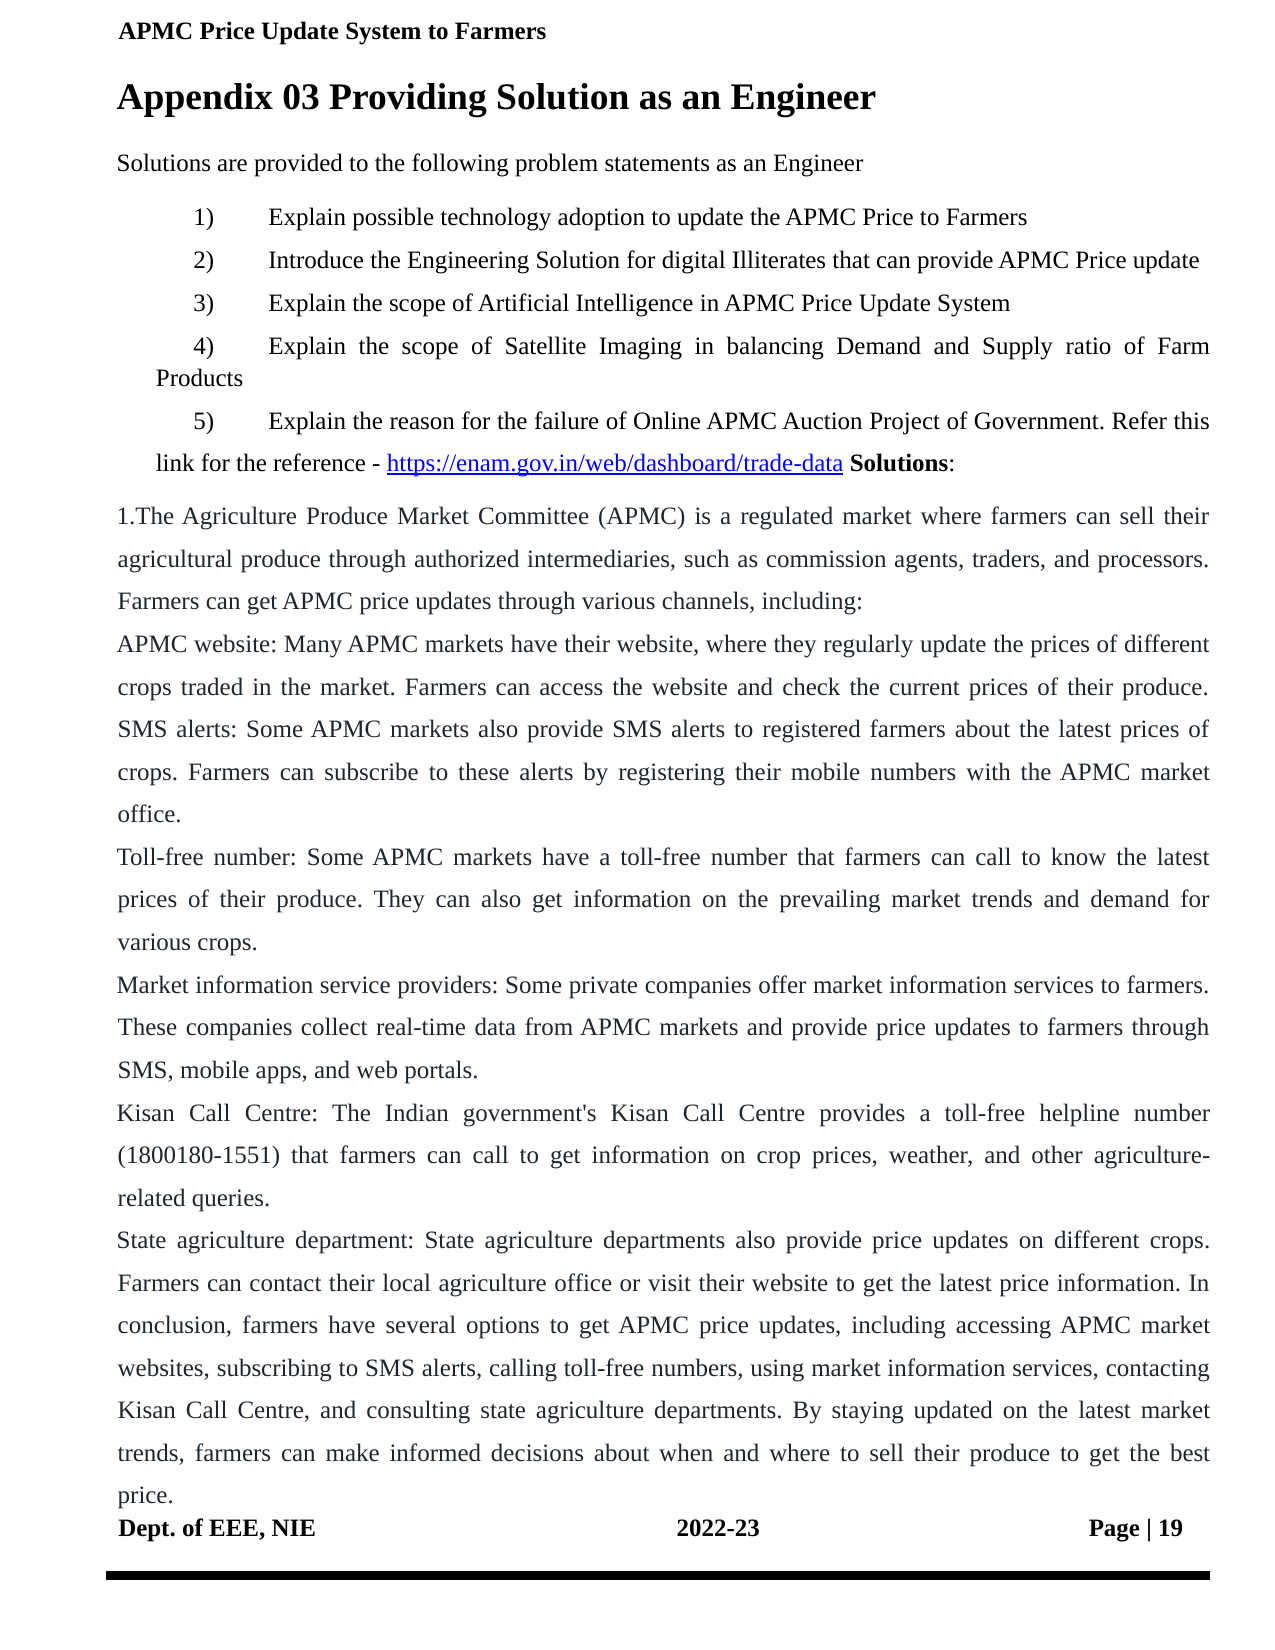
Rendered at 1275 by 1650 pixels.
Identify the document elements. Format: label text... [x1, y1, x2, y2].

list Explain the reason for the failure of Online APMC Auction Project of Government. Refer this link for the reference - https://enam.gov.in/web/dashboard/trade-data Solutions: [156, 406, 1211, 477]
text Toll-free number: Some APMC markets have a toll-free number that farmers can call to know the latest prices of their produce. They can also get information on the prevailing market trends and demand for various crops. [116, 842, 1211, 956]
text APMC website: Many APMC markets have their website, where they regularly update the prices of different crops traded in the market. Farmers can access the website and check the current prices of their produce. SMS alerts: Some APMC markets also provide SMS alerts to registered farmers about the latest prices of crops. Farmers can subscribe to these alerts by registering their mobile numbers with the APMC market office. [116, 629, 1211, 828]
text State agriculture department: State agriculture departments also provide price updates on different crops. Farmers can contact their local agriculture office or visit their website to get the latest price information. In conclusion, farmers have several options to get APMC price updates, including accessing APMC market websites, subscribing to SMS alerts, calling toll-free numbers, using market information services, contacting Kisan Call Centre, and consulting state agriculture departments. By staying updated on the latest market trends, farmers can make informed decisions about when and where to sell their produce to get the best price. [116, 1225, 1211, 1509]
list Explain the scope of Satellite Imaging in balancing Demand and Supply ratio of Farm Products [156, 331, 1211, 391]
subtitle Appendix 03 Providing Solution as an Engineer [116, 75, 1211, 118]
text Kisan Call Centre: The Indian government's Kisan Call Centre provides a toll-free helpline number (1800180-1551) that farmers can call to get information on crop prices, weather, and other agriculture-related queries. [116, 1098, 1211, 1211]
text 1.The Agriculture Produce Market Committee (APMC) is a regulated market where farmers can sell their agricultural produce through authorized intermediaries, such as commission agents, traders, and processors. Farmers can get APMC price updates through various channels, including: [116, 501, 1211, 615]
list Explain the scope of Artificial Intelligence in APMC Price Update System [156, 288, 1211, 317]
text Market information service providers: Some private companies offer market information services to farmers. These companies collect real-time data from APMC markets and provide price updates to farmers through SMS, mobile apps, and web portals. [116, 970, 1211, 1083]
text Solutions are provided to the following problem statements as an Engineer [116, 148, 1211, 177]
list Explain possible technology adoption to update the APMC Price to Farmers [156, 202, 1211, 231]
list Introduce the Engineering Solution for digital Illiterates that can provide APMC Price update [156, 245, 1211, 274]
